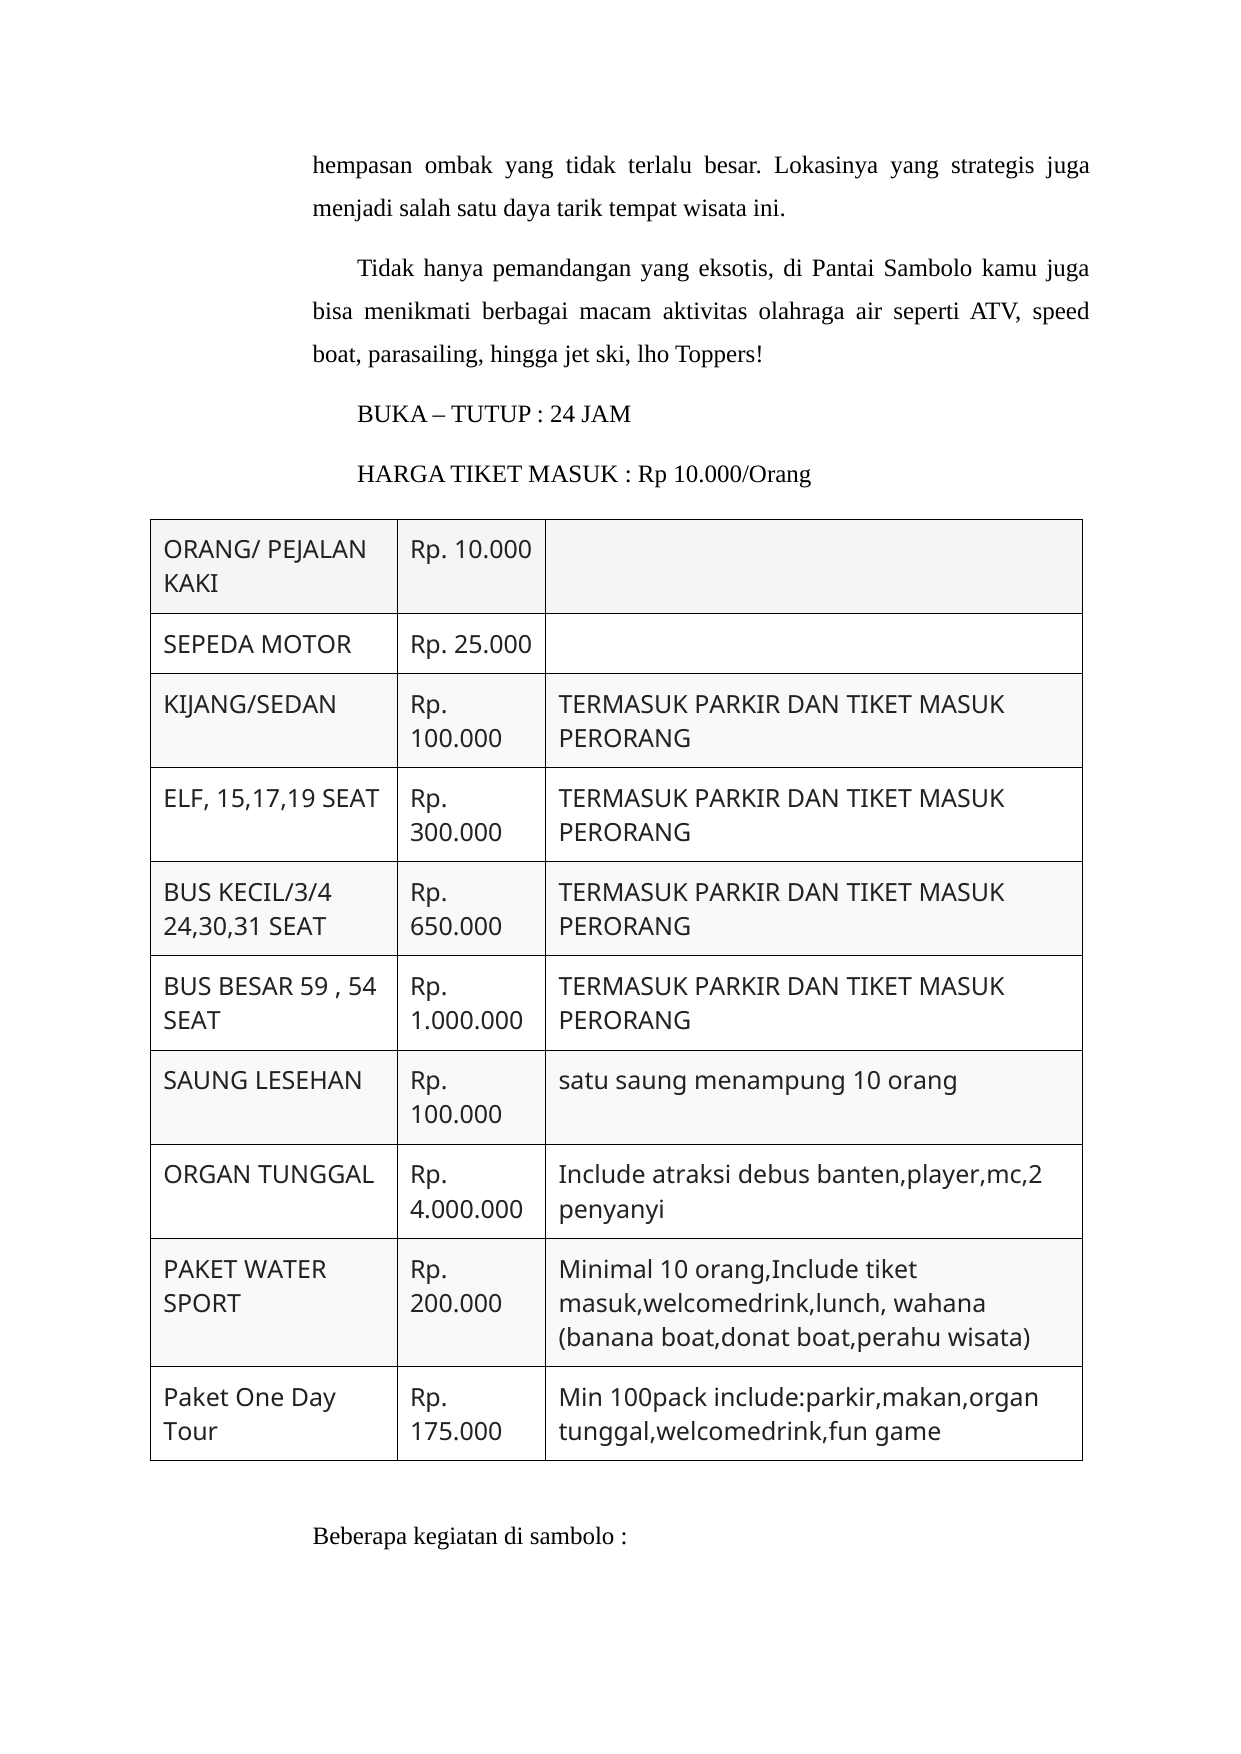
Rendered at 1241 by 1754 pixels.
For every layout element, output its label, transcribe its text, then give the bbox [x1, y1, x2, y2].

table_cell Rp. 175.000 [398, 1367, 545, 1460]
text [312, 150, 1090, 222]
table_cell Paket One Day Tour [151, 1367, 397, 1460]
table_cell Rp. 300.000 [398, 768, 545, 861]
text Tidak hanya pemandangan yang eksotis, di Pantai Sambolo kamu juga bisa menikmati berbagai macam aktivitas olahraga air seperti ATV, speed boat, parasailing, hingga jet ski, lho Toppers! [312, 253, 1090, 368]
table_cell satu saung menampung 10 orang [546, 1051, 1082, 1144]
table_header Rp. 10.000 [398, 520, 545, 613]
table_cell Include atraksi debus banten,player,mc,2 penyanyi [546, 1145, 1082, 1238]
table_cell BUS KECIL/3/4 24,30,31 SEAT [151, 862, 397, 955]
table_cell PAKET WATER SPORT [151, 1239, 397, 1366]
table_cell TERMASUK PARKIR DAN TIKET MASUK PERORANG [546, 862, 1082, 955]
text HARGA TIKET MASUK : Rp 10.000/Orang [312, 459, 1090, 487]
table_cell BUS BESAR 59 , 54 SEAT [151, 956, 397, 1049]
table_cell Rp. 200.000 [398, 1239, 545, 1366]
table_cell Rp. 100.000 [398, 674, 545, 767]
table_cell TERMASUK PARKIR DAN TIKET MASUK PERORANG [546, 768, 1082, 861]
table_cell Rp. 1.000.000 [398, 956, 545, 1049]
table_cell Rp. 4.000.000 [398, 1145, 545, 1238]
table_cell [546, 614, 1082, 673]
table_cell TERMASUK PARKIR DAN TIKET MASUK PERORANG [546, 674, 1082, 767]
table_cell KIJANG/SEDAN [151, 674, 397, 767]
table_cell Rp. 100.000 [398, 1051, 545, 1144]
text Beberapa kegiatan di sambolo : [312, 1521, 1090, 1550]
table_header [546, 520, 1082, 613]
table_cell SAUNG LESEHAN [151, 1051, 397, 1144]
table_cell SEPEDA MOTOR [151, 614, 397, 673]
table_cell Minimal 10 orang,Include tiket masuk,welcomedrink,lunch, wahana (banana boat,donat boat,perahu wisata) [546, 1239, 1082, 1366]
table_cell ELF, 15,17,19 SEAT [151, 768, 397, 861]
table_cell Min 100pack include:parkir,makan,organ tunggal,welcomedrink,fun game [546, 1367, 1082, 1460]
table_cell Rp. 650.000 [398, 862, 545, 955]
table_cell ORGAN TUNGGAL [151, 1145, 397, 1238]
table_header ORANG/ PEJALAN KAKI [151, 520, 397, 613]
table_cell Rp. 25.000 [398, 614, 545, 673]
text BUKA – TUTUP : 24 JAM [312, 399, 1090, 428]
table_cell TERMASUK PARKIR DAN TIKET MASUK PERORANG [546, 956, 1082, 1049]
